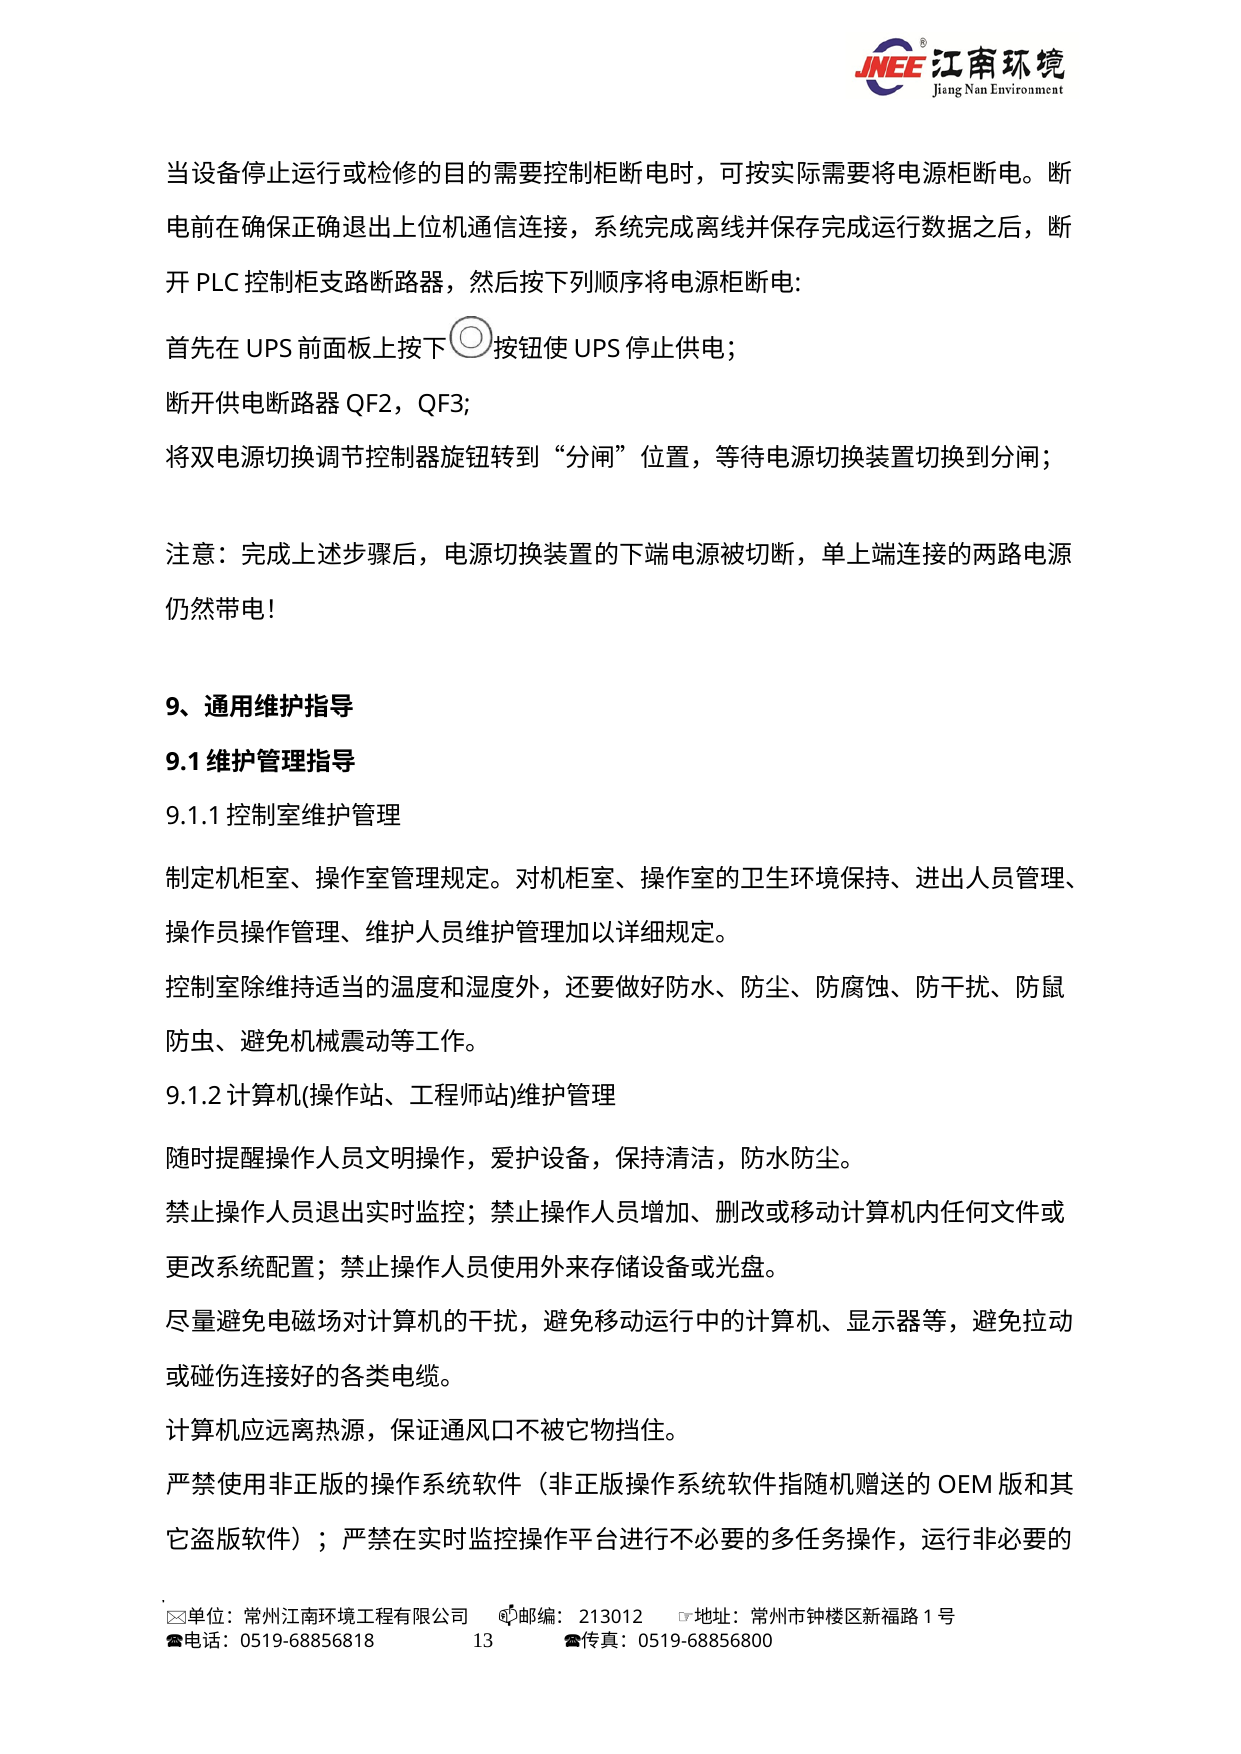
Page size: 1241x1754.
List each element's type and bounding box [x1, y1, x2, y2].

picture [447, 316, 494, 358]
picture [845, 32, 1080, 99]
